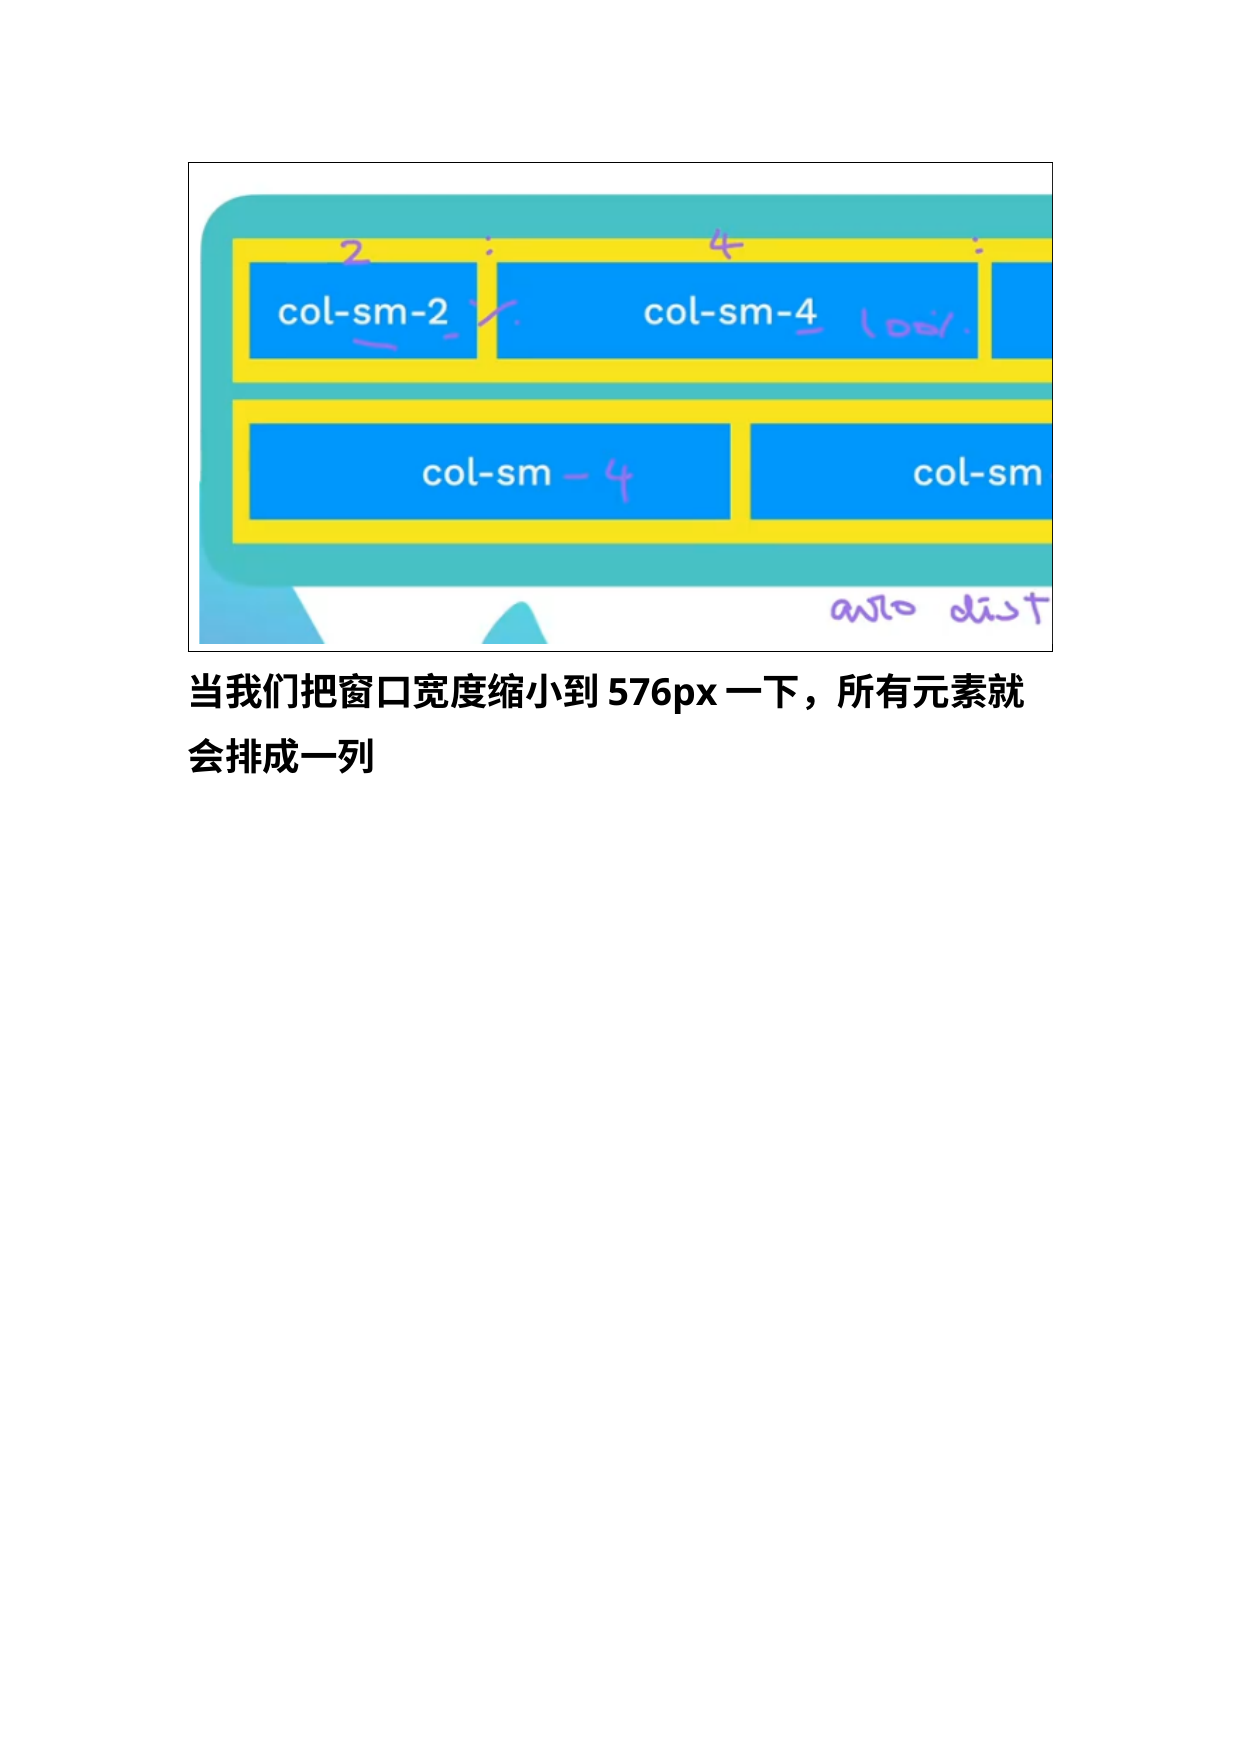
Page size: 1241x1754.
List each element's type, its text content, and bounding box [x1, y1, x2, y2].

table_header [189, 163, 1052, 651]
subtitle 当我们把窗口宽度缩小到576px一下，所有元素就会排成一列 [187, 657, 1053, 787]
picture [199, 163, 1053, 644]
